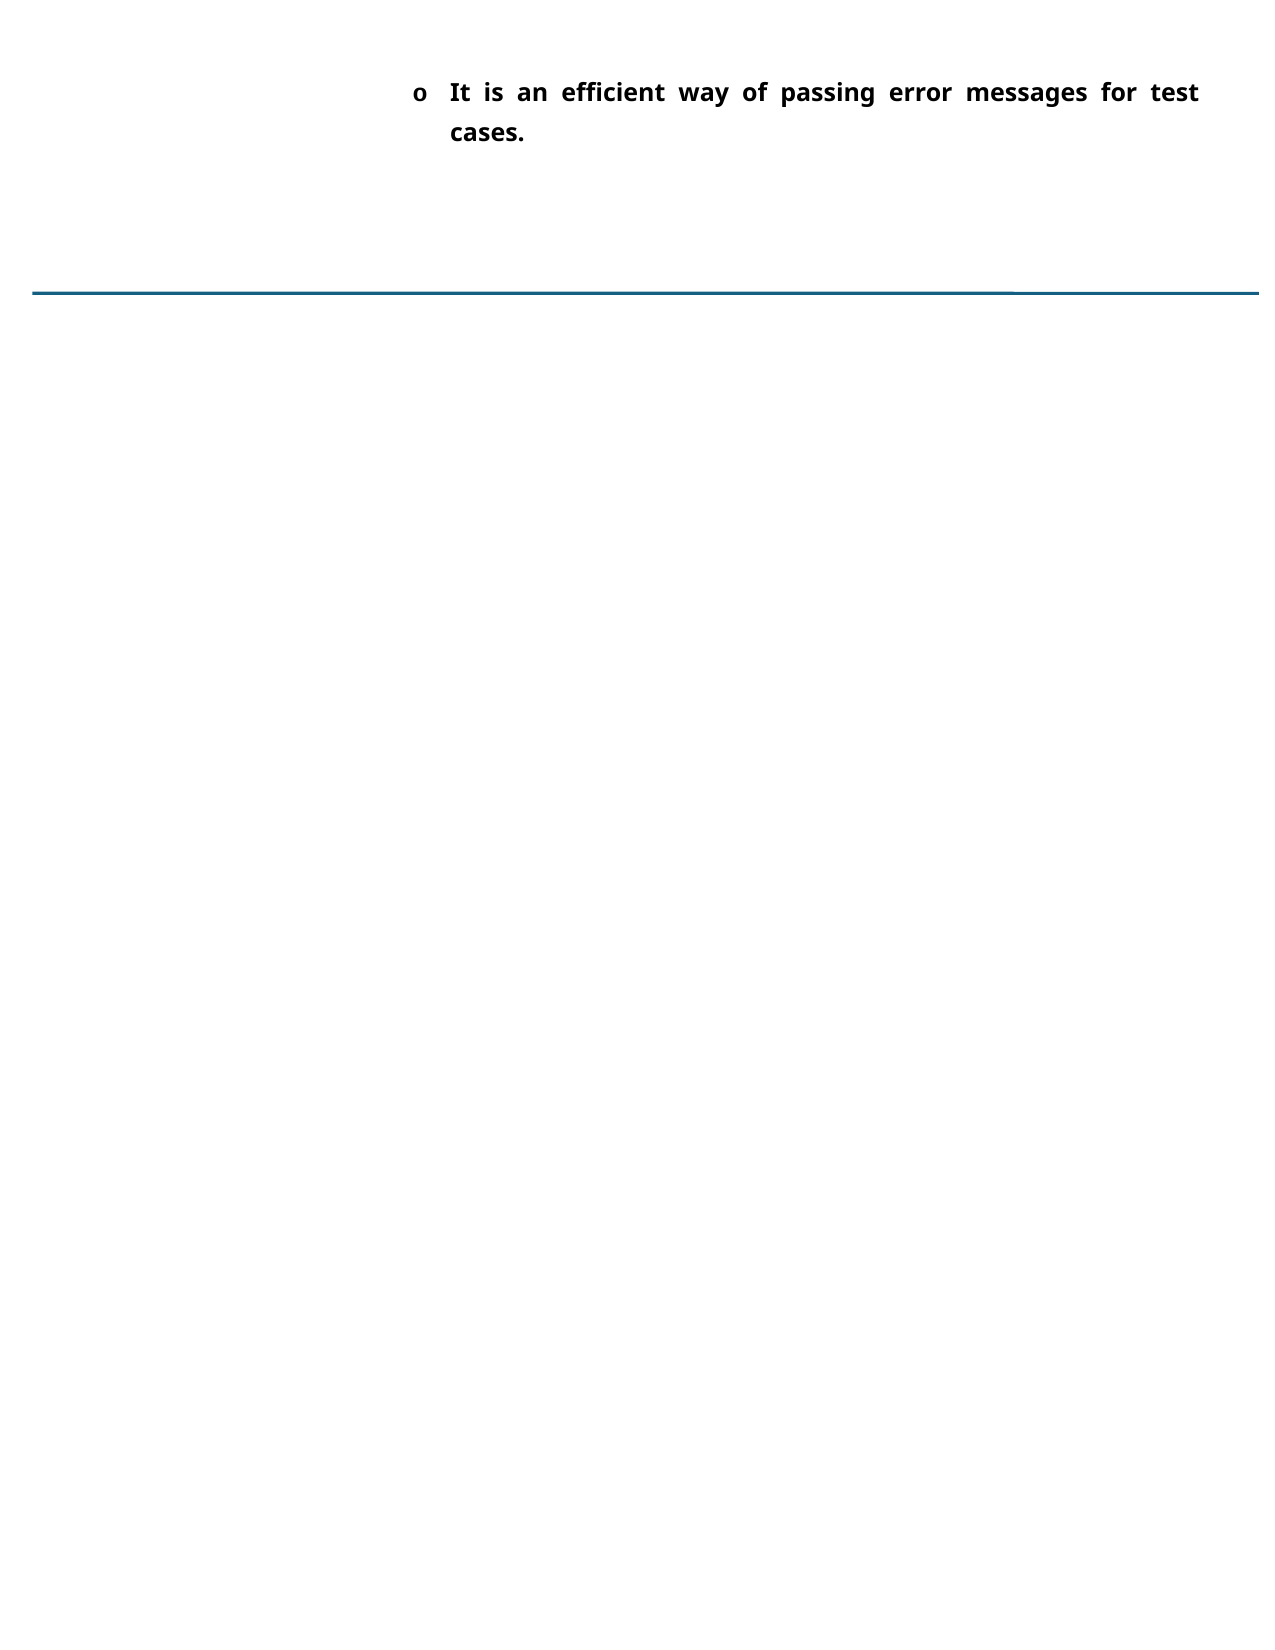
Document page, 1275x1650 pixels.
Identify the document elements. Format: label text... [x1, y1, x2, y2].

list It is an efficient way of passing error messages for test cases. [412, 75, 1200, 148]
